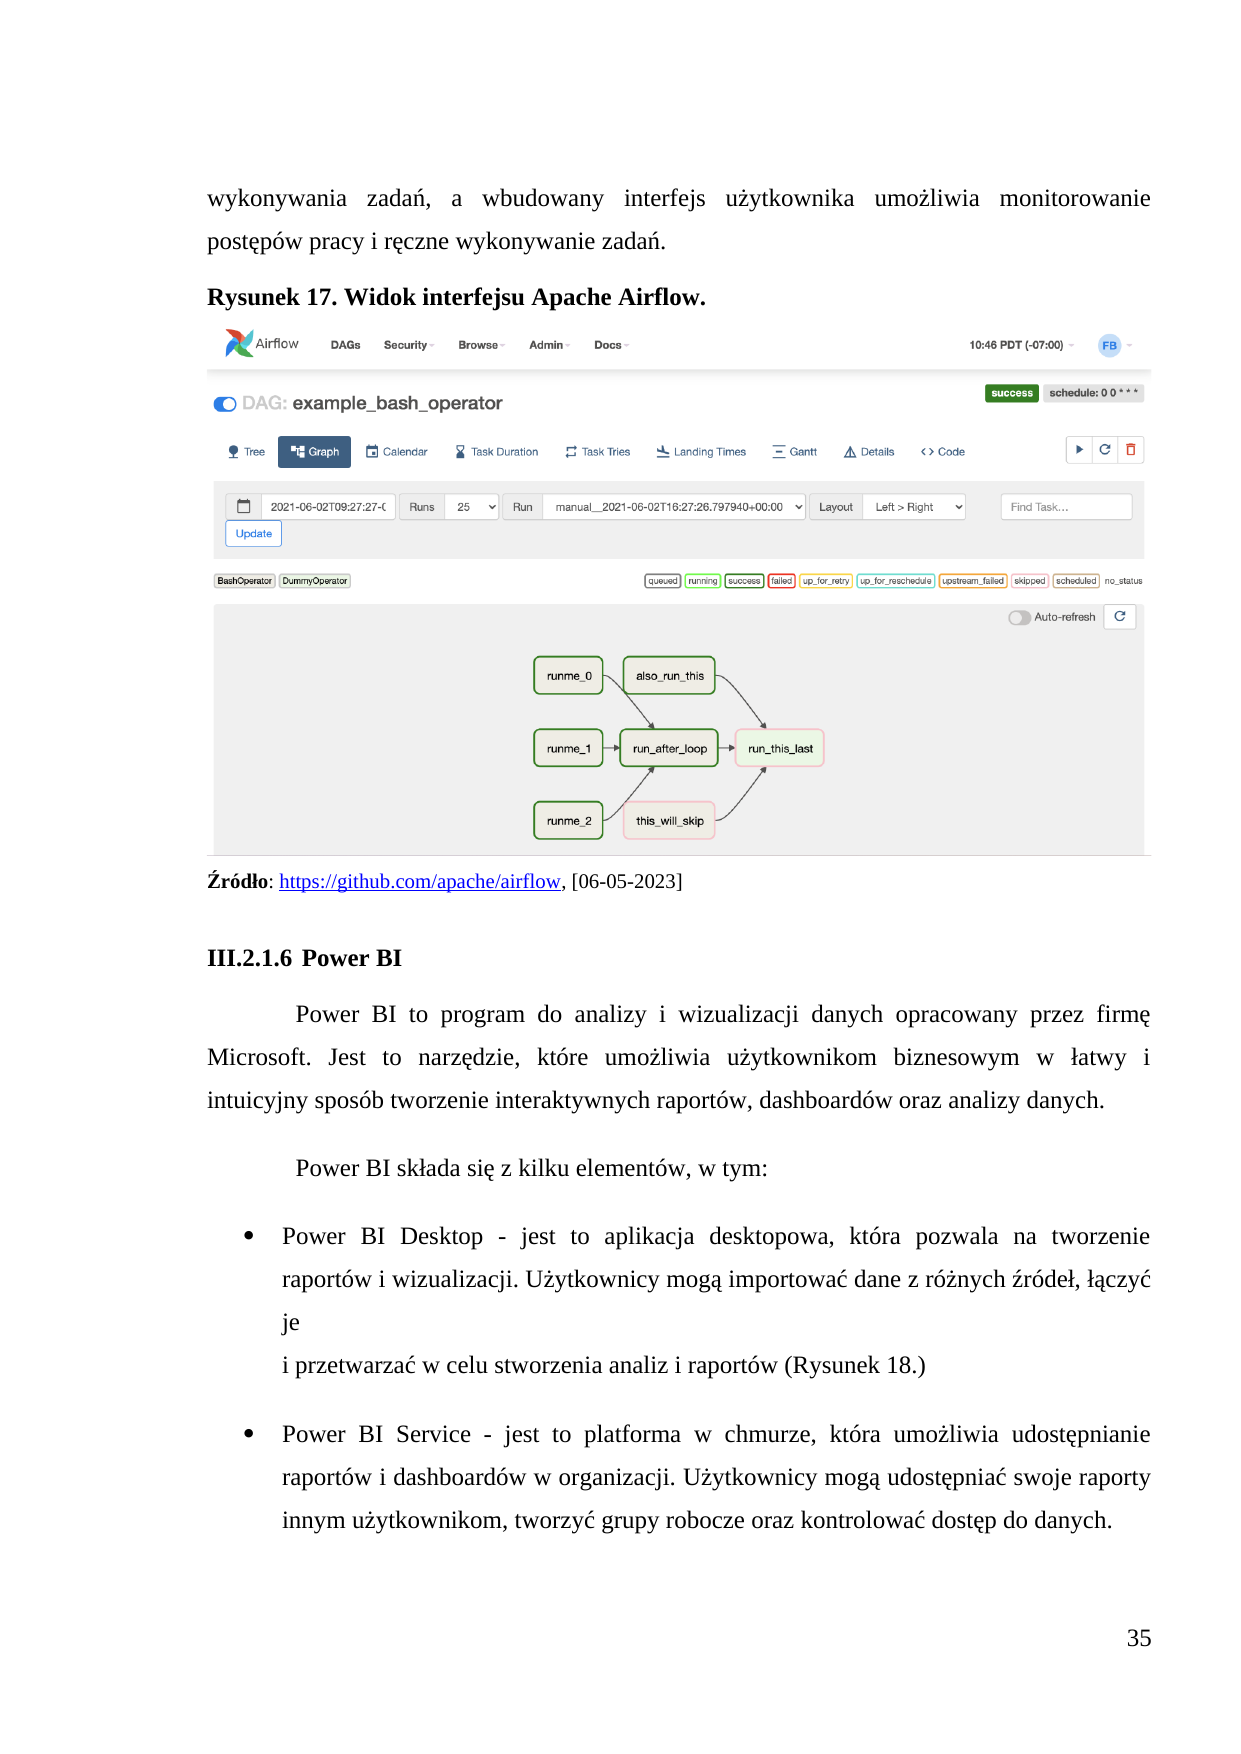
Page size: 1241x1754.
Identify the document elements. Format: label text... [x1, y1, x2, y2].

picture [206, 323, 1152, 856]
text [207, 183, 1152, 255]
text Rysunek 17. Widok interfejsu Apache Airflow. [207, 282, 1152, 311]
text Źródło: https://github.com/apache/airflow, [06-05-2023] [207, 869, 1152, 893]
subtitle Power BI [207, 943, 1152, 972]
list Power BI Desktop - jest to aplikacja desktopowa, która pozwala na tworzenie raportów i wizualizacji. Użytkownicy mogą importować dane z różnych źródeł, łączyć je i przetwarzać w celu stworzenia analiz i raportów (Rysunek 18.) [244, 1221, 1152, 1379]
text Power BI to program do analizy i wizualizacji danych opracowany przez firmę Microsoft. Jest to narzędzie, które umożliwia użytkownikom biznesowym w łatwy i intuicyjny sposób tworzenie interaktywnych raportów, dashboardów oraz analizy danych. [207, 999, 1152, 1114]
list Power BI Service - jest to platforma w chmurze, która umożliwia udostępnianie raportów i dashboardów w organizacji. Użytkownicy mogą udostępniać swoje raporty innym użytkownikom, tworzyć grupy robocze oraz kontrolować dostęp do danych. [244, 1419, 1152, 1534]
text Power BI składa się z kilku elementów, w tym: [207, 1153, 1152, 1182]
